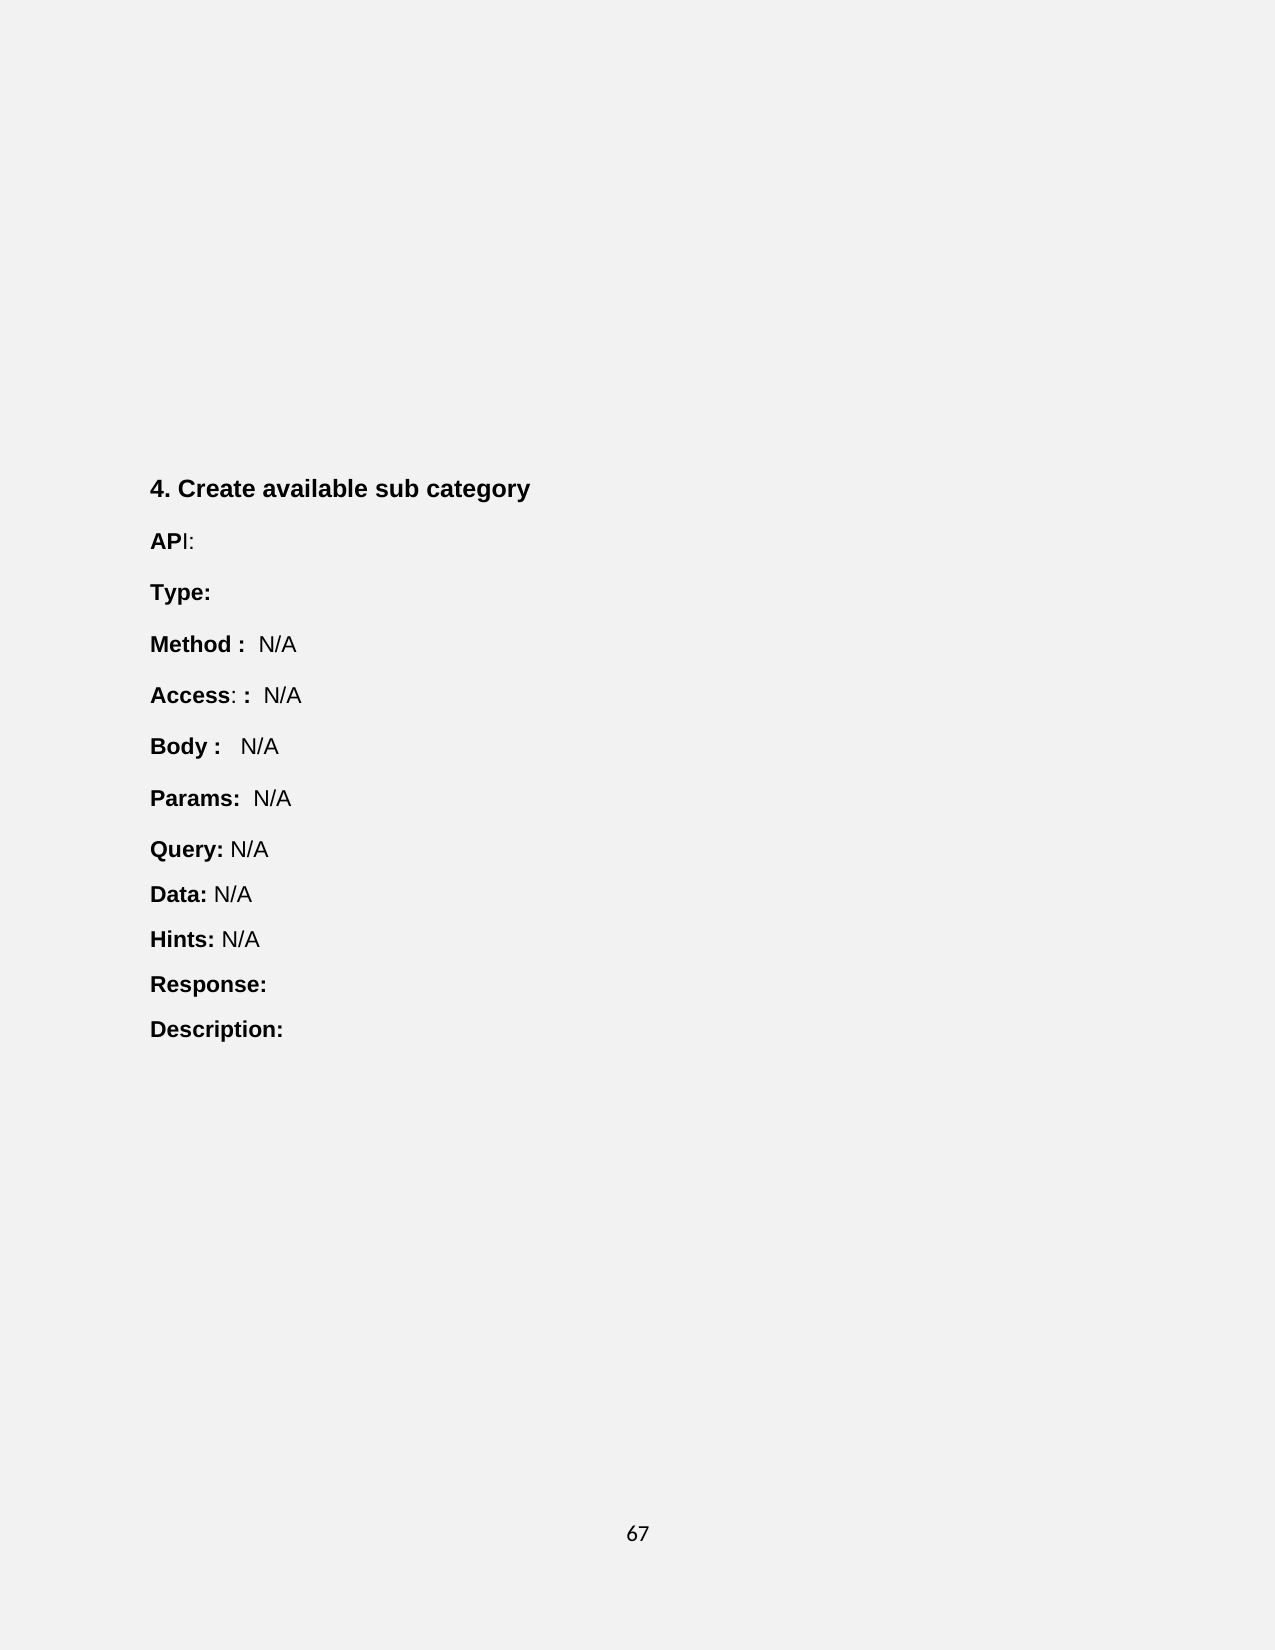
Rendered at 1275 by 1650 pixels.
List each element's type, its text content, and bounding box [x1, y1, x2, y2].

text Hints: N/A [150, 926, 1125, 952]
text Params: N/A [150, 784, 1125, 811]
text Data: N/A [150, 881, 1125, 907]
text Method : N/A [150, 631, 1125, 657]
text Query: N/A [150, 836, 1125, 862]
text Type: [150, 579, 1125, 606]
text Access: : N/A [150, 682, 1125, 708]
text Description: [150, 1016, 1125, 1043]
text 4. Create available sub category [150, 474, 1125, 503]
text API: [150, 528, 1125, 554]
text Response: [150, 971, 1125, 998]
text Body : N/A [150, 733, 1125, 759]
